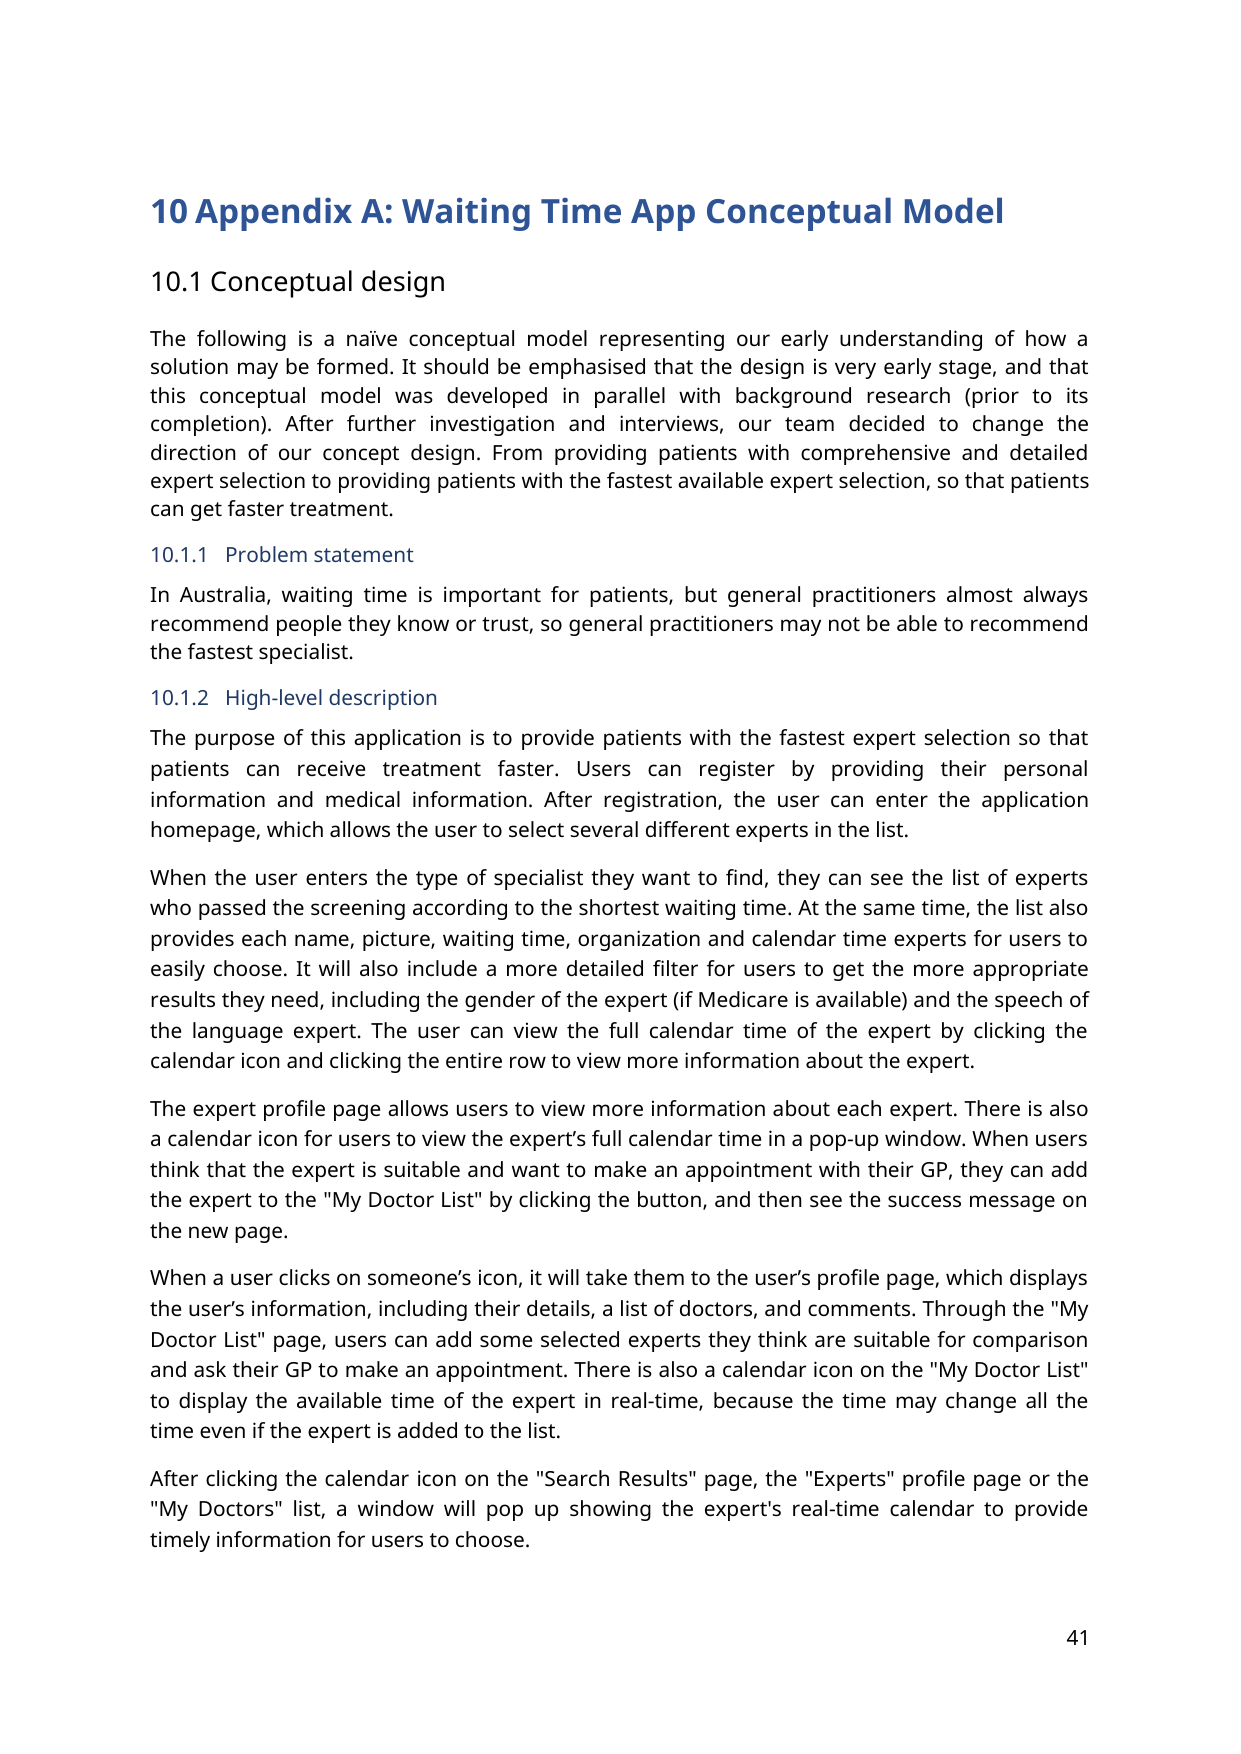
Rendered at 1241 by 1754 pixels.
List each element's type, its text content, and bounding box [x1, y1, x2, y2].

subtitle Problem statement [150, 540, 1090, 568]
subtitle High-level description [150, 683, 1090, 711]
text In Australia, waiting time is important for patients, but general practitioners almost always recommend people they know or trust, so general practitioners may not be able to recommend the fastest specialist. [150, 581, 1090, 666]
subtitle Appendix A: Waiting Time App Conceptual Model [150, 187, 1090, 233]
subtitle Conceptual design [150, 262, 1090, 299]
text The following is a naïve conceptual model representing our early understanding of how a solution may be formed. It should be emphasised that the design is very early stage, and that this conceptual model was developed in parallel with background research (prior to its completion). After further investigation and interviews, our team decided to change the direction of our concept design. From providing patients with comprehensive and detailed expert selection to providing patients with the fastest available expert selection, so that patients can get faster treatment. [150, 324, 1090, 523]
text When a user clicks on someone’s icon, it will take them to the user’s profile page, which displays the user’s information, including their details, a list of doctors, and comments. Through the "My Doctor List" page, users can add some selected experts they think are suitable for comparison and ask their GP to make an appointment. There is also a calendar icon on the "My Doctor List" to display the available time of the expert in real-time, because the time may change all the time even if the expert is added to the list. [150, 1263, 1090, 1445]
text When the user enters the type of specialist they want to find, they can see the list of experts who passed the screening according to the shortest waiting time. At the same time, the list also provides each name, picture, waiting time, organization and calendar time experts for users to easily choose. It will also include a more detailed filter for users to get the more appropriate results they need, including the gender of the expert (if Medicare is available) and the speech of the language expert. The user can view the full calendar time of the expert by clicking the calendar icon and clicking the entire row to view more information about the expert. [150, 863, 1090, 1075]
text The expert profile page allows users to view more information about each expert. There is also a calendar icon for users to view the expert’s full calendar time in a pop-up window. When users think that the expert is suitable and want to make an appointment with their GP, they can add the expert to the "My Doctor List" by clicking the button, and then see the success message on the new page. [150, 1094, 1090, 1245]
text After clicking the calendar icon on the "Search Results" page, the "Experts" profile page or the "My Doctors" list, a window will pop up showing the expert's real-time calendar to provide timely information for users to choose. [150, 1464, 1090, 1554]
text The purpose of this application is to provide patients with the fastest expert selection so that patients can receive treatment faster. Users can register by providing their personal information and medical information. After registration, the user can enter the application homepage, which allows the user to select several different experts in the list. [150, 723, 1090, 844]
